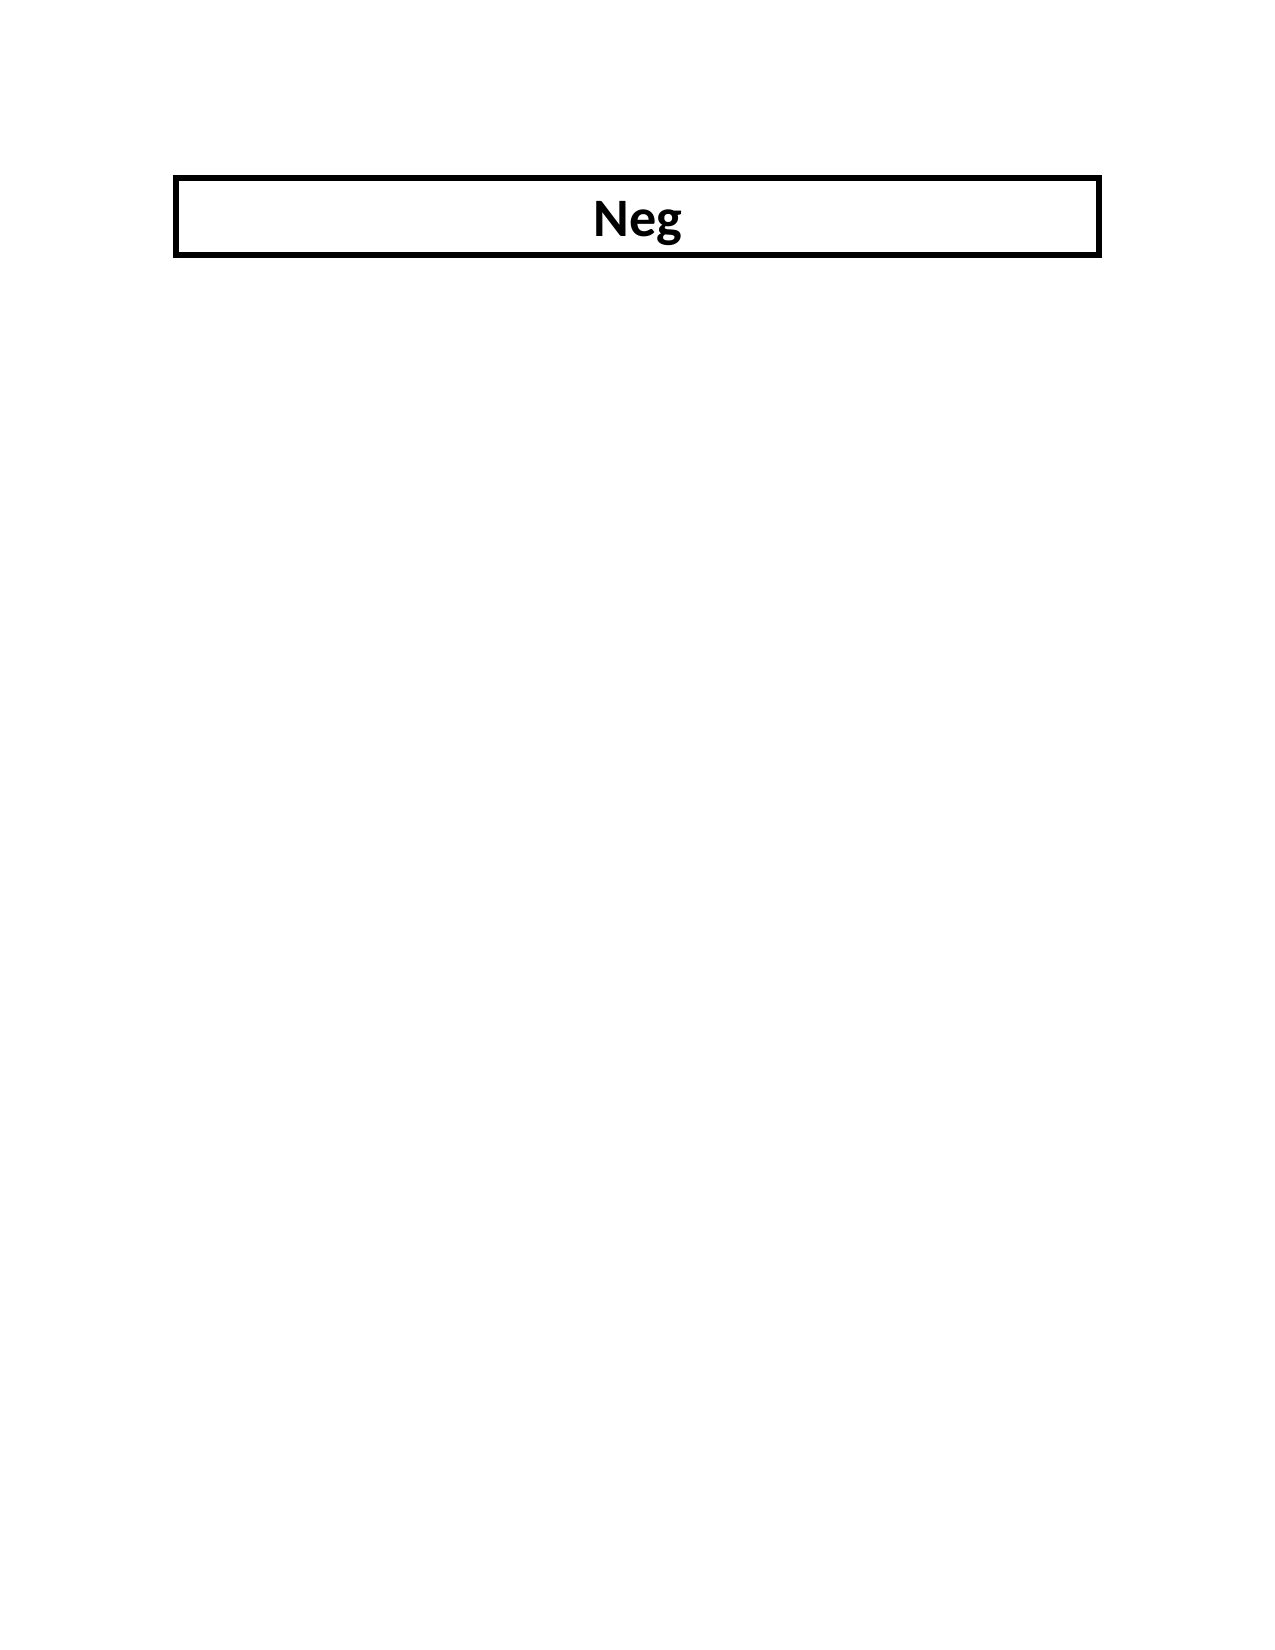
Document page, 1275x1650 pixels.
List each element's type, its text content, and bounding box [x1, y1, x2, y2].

subtitle Neg [179, 181, 1096, 252]
